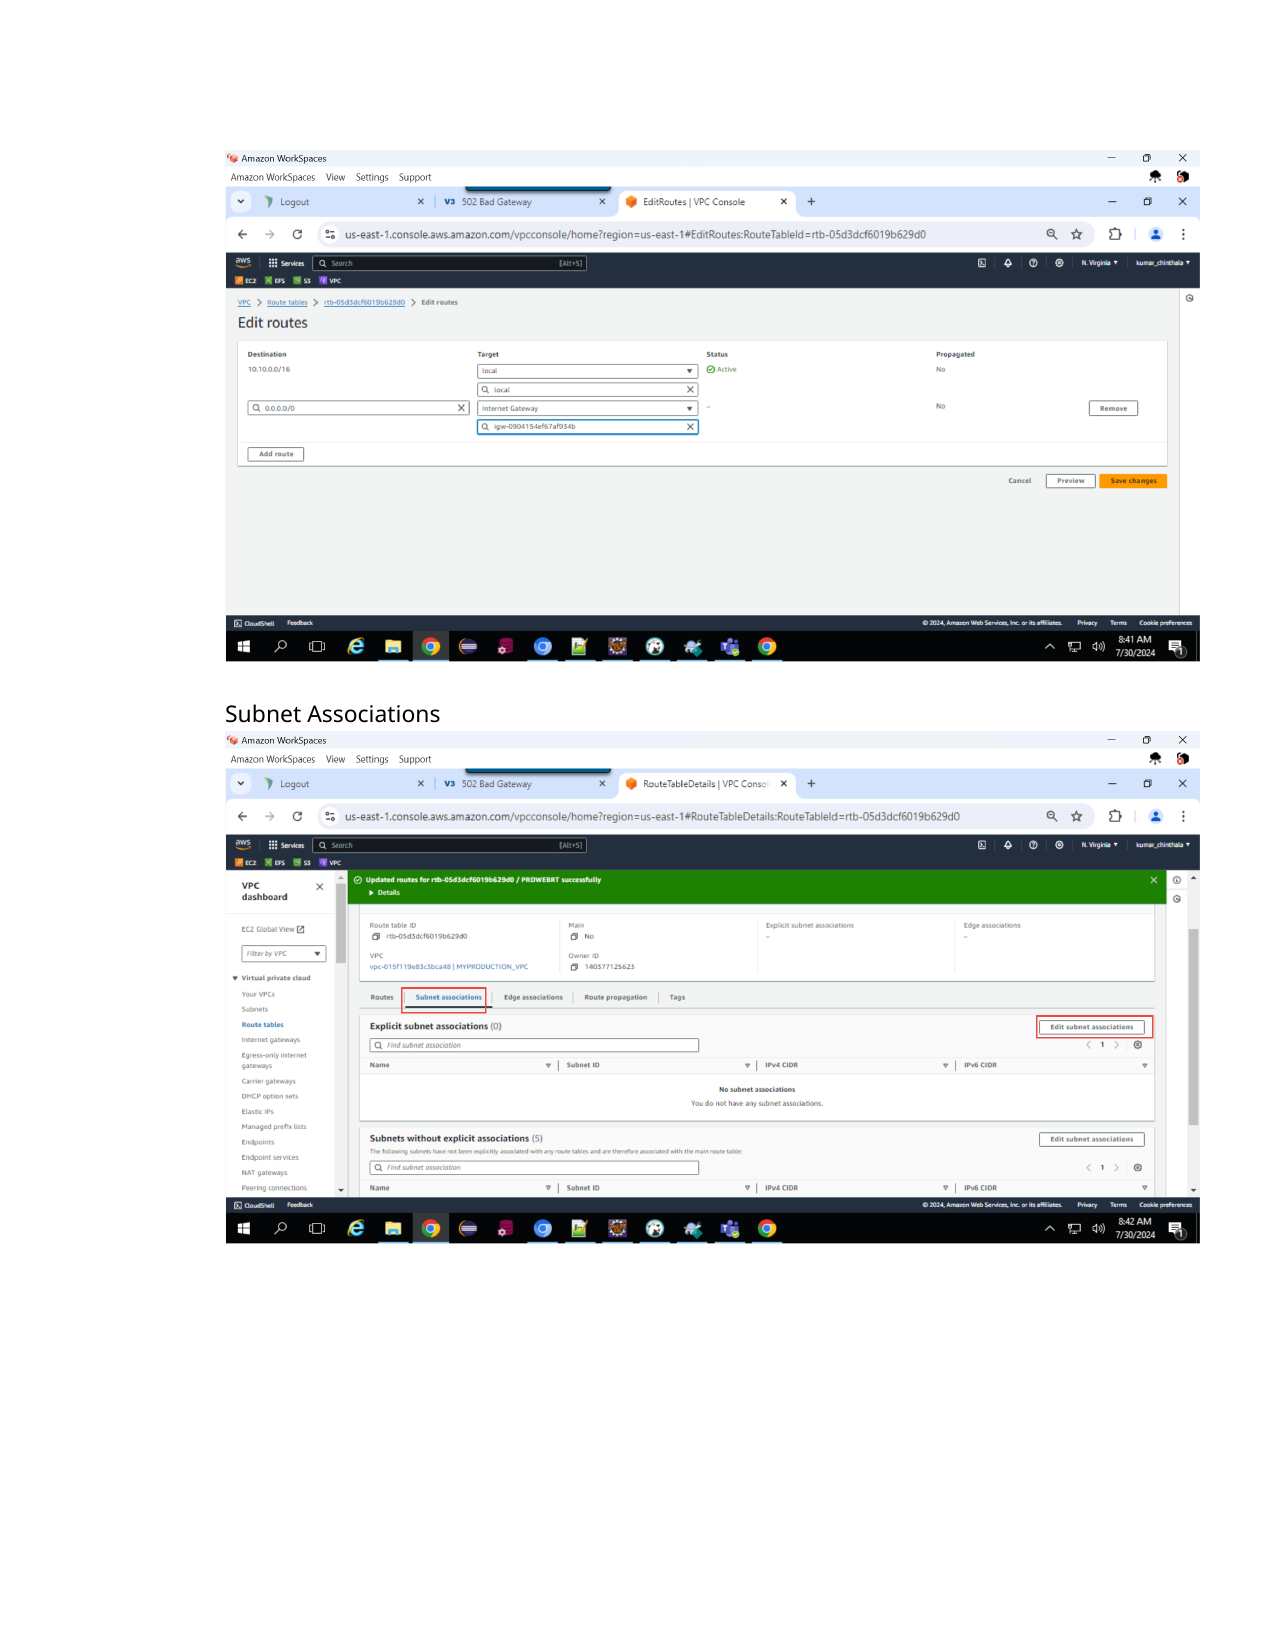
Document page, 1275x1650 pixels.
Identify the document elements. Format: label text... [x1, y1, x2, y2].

picture [225, 150, 1200, 662]
picture [225, 731, 1200, 1244]
list Subnet Associations [225, 698, 1125, 729]
